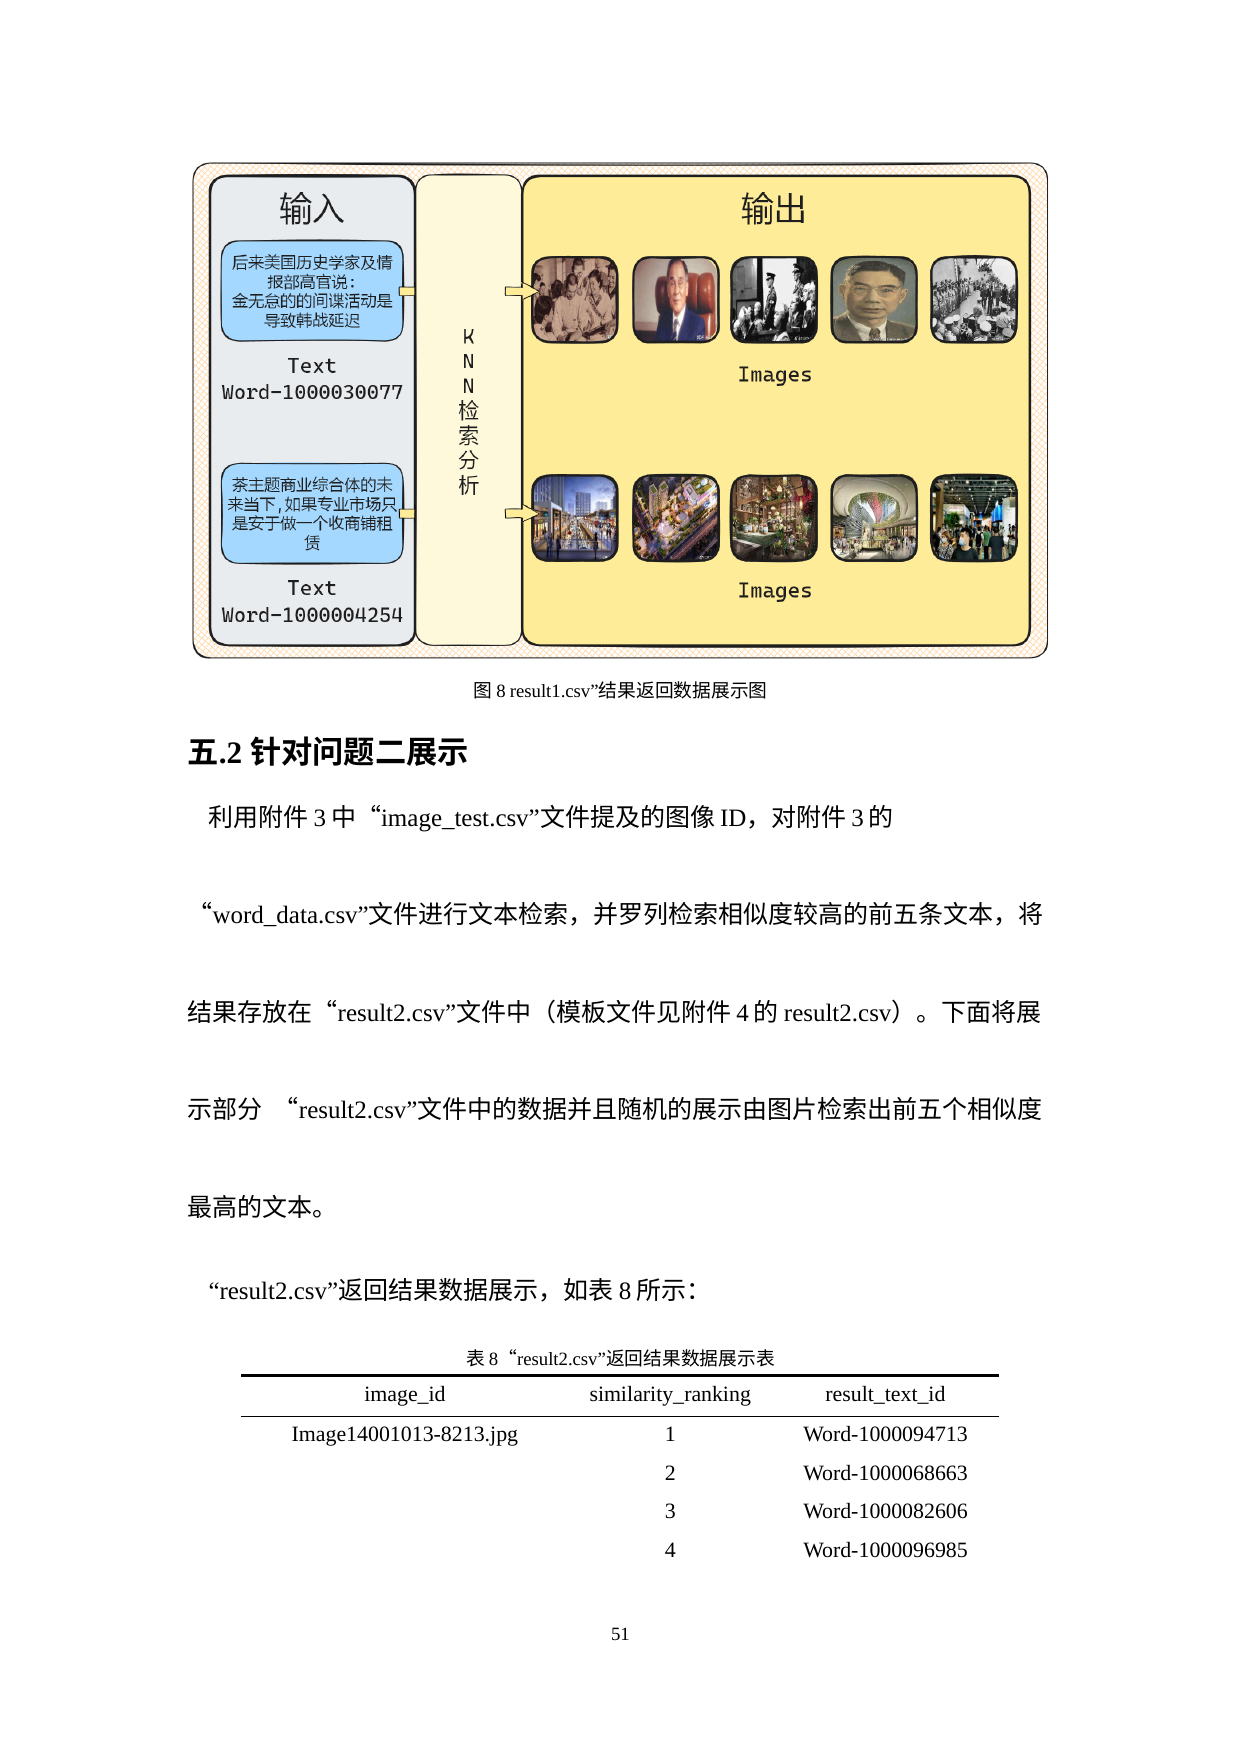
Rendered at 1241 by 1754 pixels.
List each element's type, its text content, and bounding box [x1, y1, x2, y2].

table_cell Word-1000068663 [772, 1456, 999, 1495]
subtitle 针对问题二展示 [187, 718, 1053, 783]
table_cell Word-1000082606 [772, 1495, 999, 1533]
text 图 8 result1.csv”结果返回数据展示图 [187, 673, 1053, 705]
table_cell 1 [569, 1417, 772, 1456]
text “result2.csv”返回结果数据展示，如表 8所示： [187, 1256, 1053, 1321]
picture [187, 157, 1053, 663]
text 利用附件3中“image_test.csv”文件提及的图像ID，对附件3的“word_data.csv”文件进行文本检索，并罗列检索相似度较高的前五条文本，将结果存放在“result2.csv”文件中（模板文件见附件4的result2.csv）。下面将展示部分 “result2.csv”文件中的数据并且随机的展示由图片检索出前五个相似度最高的文本。 [187, 783, 1053, 1238]
table_cell Image14001013-8213.jpg [241, 1417, 568, 1572]
table_cell 3 [569, 1495, 772, 1533]
table_header image_id [241, 1377, 568, 1416]
table_cell 4 [569, 1534, 772, 1572]
table_cell Word-1000094713 [772, 1417, 999, 1456]
table_cell Word-1000096985 [772, 1534, 999, 1572]
table_header similarity_ranking [569, 1377, 772, 1416]
table_header result_text_id [772, 1377, 999, 1416]
table_cell 2 [569, 1456, 772, 1495]
text 表 8“result2.csv”返回结果数据展示表 [187, 1341, 1053, 1374]
